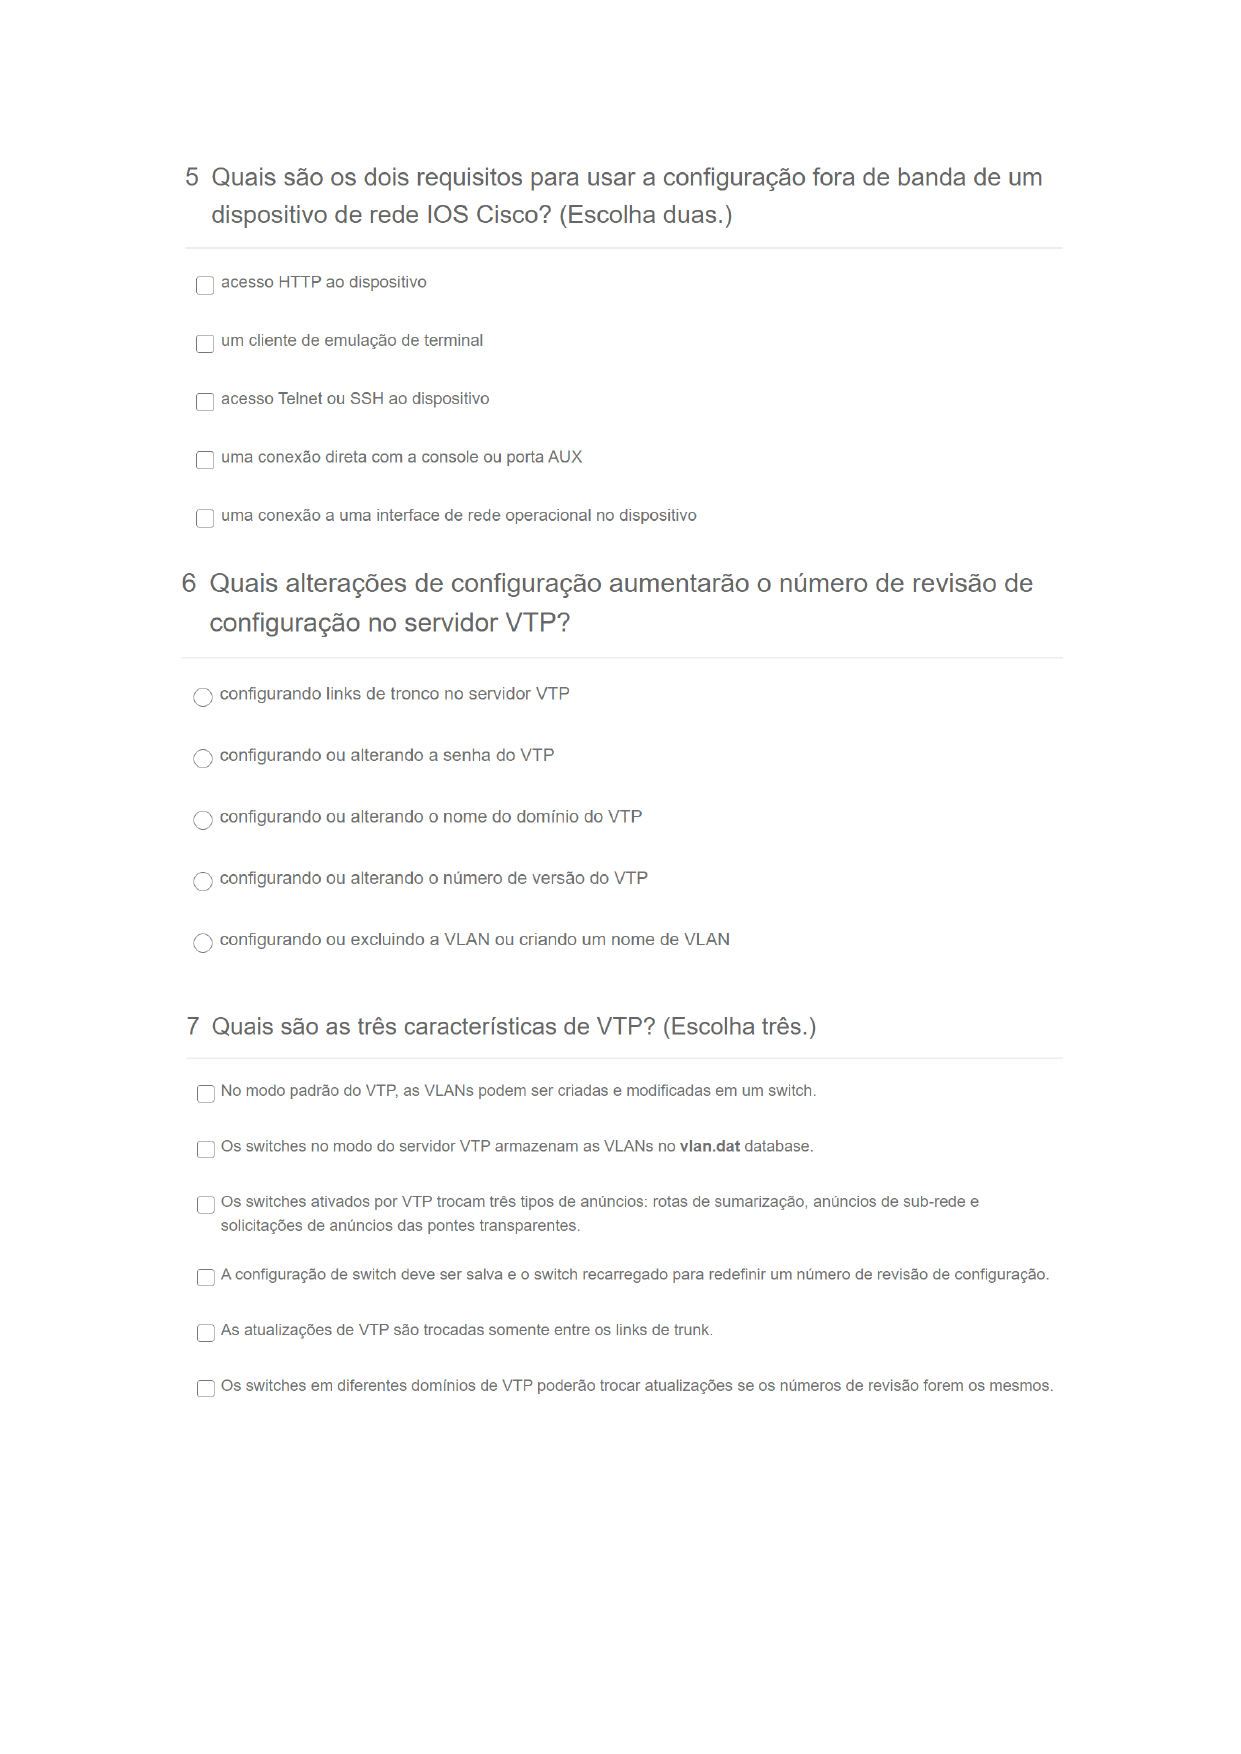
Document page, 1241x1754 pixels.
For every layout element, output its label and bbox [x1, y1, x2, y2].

picture [177, 1001, 1063, 1434]
picture [177, 555, 1063, 983]
picture [177, 147, 1063, 537]
